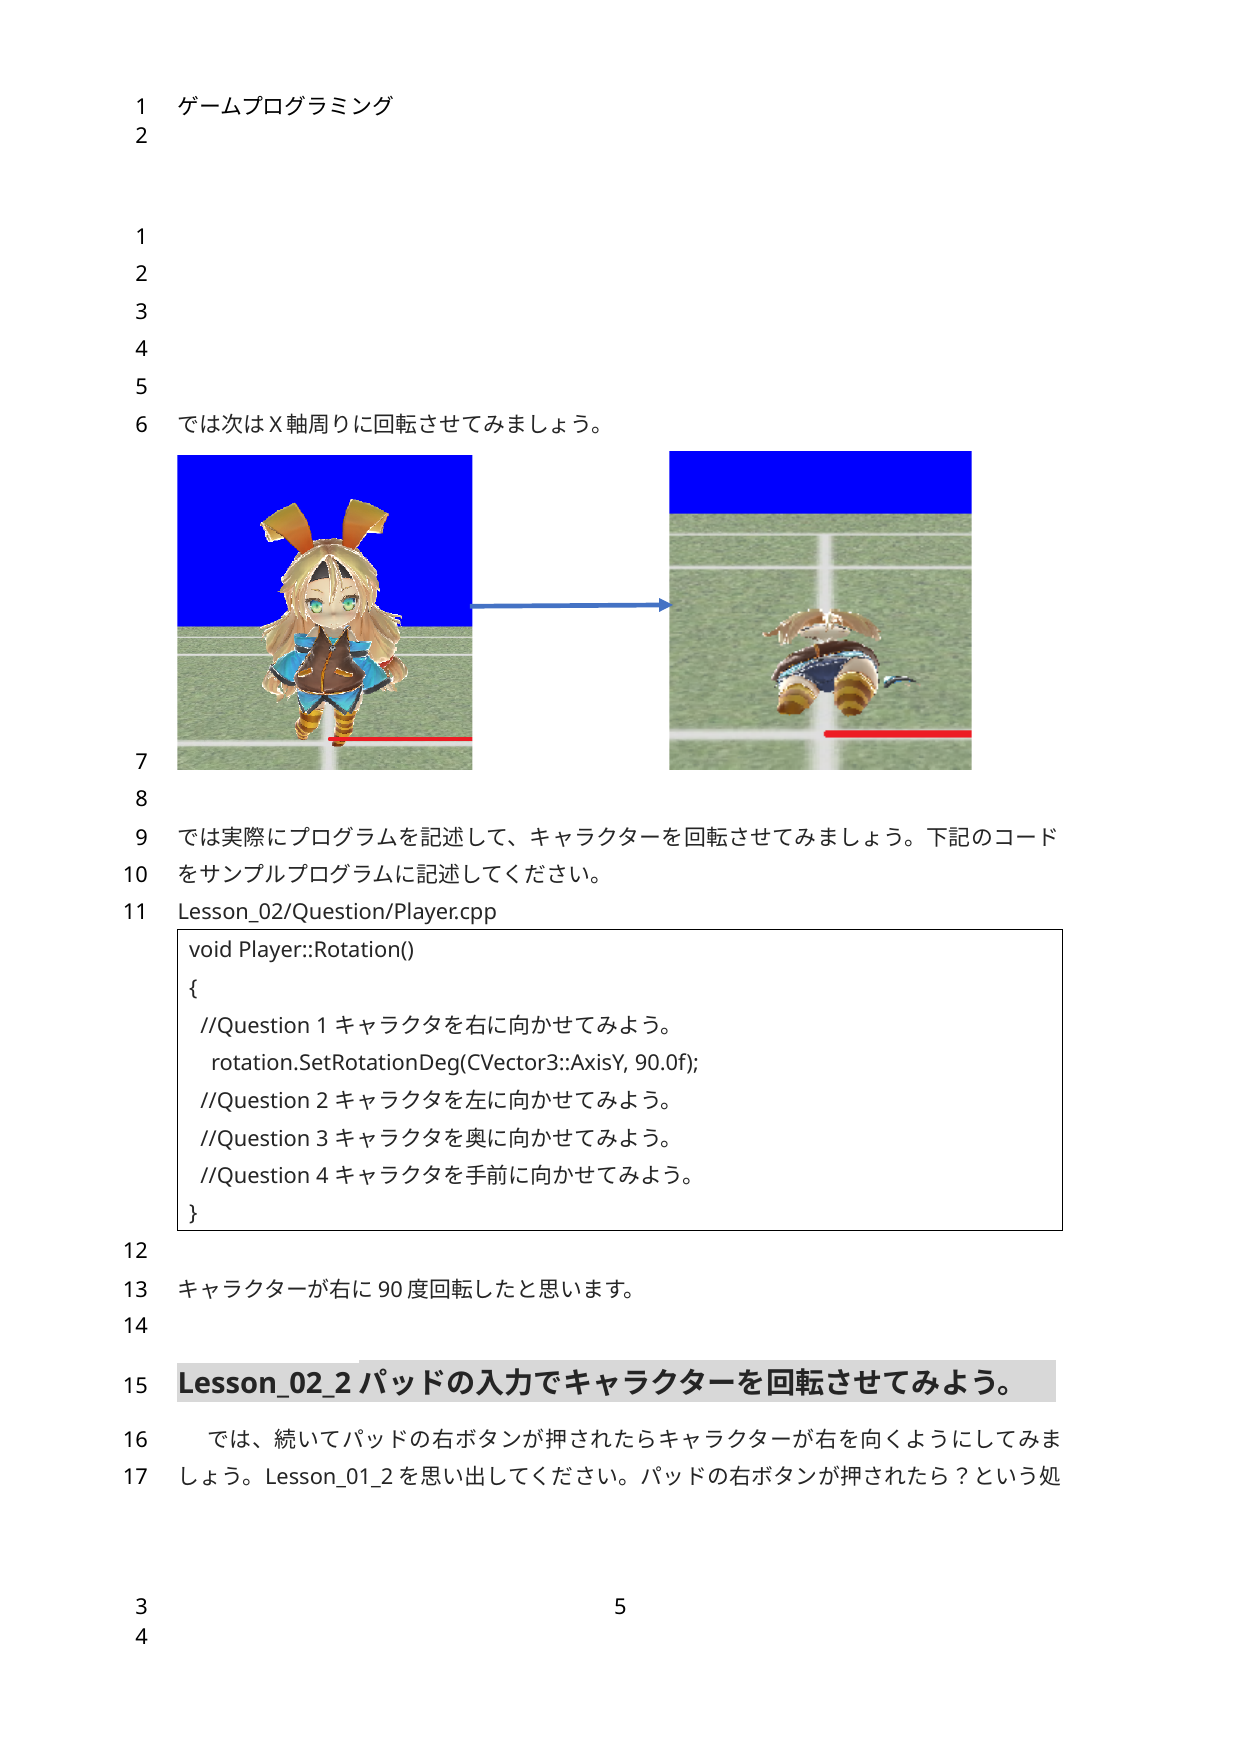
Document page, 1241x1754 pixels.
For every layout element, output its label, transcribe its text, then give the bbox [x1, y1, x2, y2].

text キャラクターが右に90度回転したと思います。 [177, 1269, 1063, 1306]
text では次はX軸周りに回転させてみましょう。 [177, 404, 1063, 442]
table_header void Player::Rotation() { //Question 1 キャラクタを右に向かせてみよう。 rotation.SetRotationDeg(CVector3::AxisY, 90.0f); //Question 2 キャラクタを左に向かせてみよう。 //Question 3 キャラクタを奥に向かせてみよう。 //Question 4 キャラクタを手前に向かせてみよう。 } [178, 930, 1062, 1230]
picture [177, 455, 473, 770]
picture [669, 451, 972, 770]
text Lesson_02/Question/Player.cpp [177, 892, 1063, 929]
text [177, 1419, 1063, 1494]
text では実際にプログラムを記述して、キャラクターを回転させてみましょう。下記のコードをサンプルプログラムに記述してください。 [177, 851, 1063, 892]
text Lesson_02_2 パッドの入力でキャラクターを回転させてみよう。 [177, 1344, 1063, 1419]
